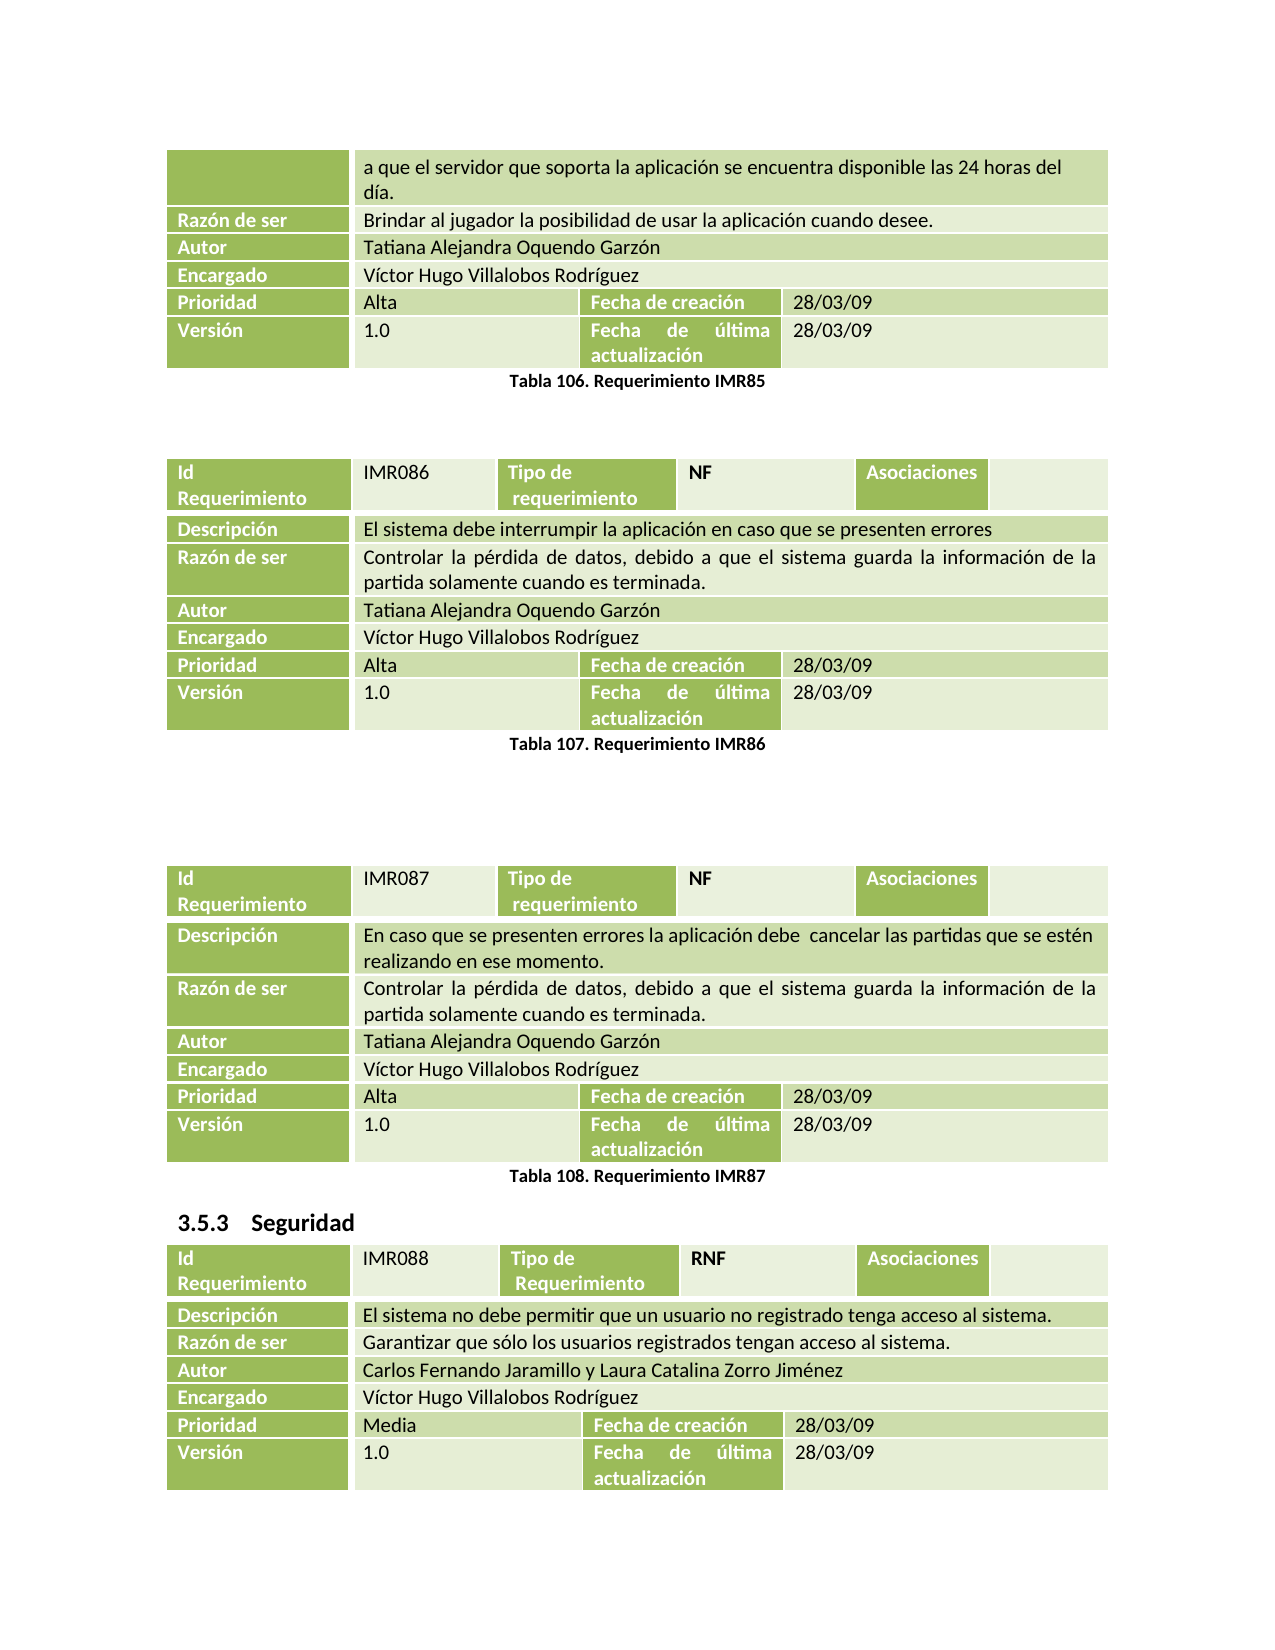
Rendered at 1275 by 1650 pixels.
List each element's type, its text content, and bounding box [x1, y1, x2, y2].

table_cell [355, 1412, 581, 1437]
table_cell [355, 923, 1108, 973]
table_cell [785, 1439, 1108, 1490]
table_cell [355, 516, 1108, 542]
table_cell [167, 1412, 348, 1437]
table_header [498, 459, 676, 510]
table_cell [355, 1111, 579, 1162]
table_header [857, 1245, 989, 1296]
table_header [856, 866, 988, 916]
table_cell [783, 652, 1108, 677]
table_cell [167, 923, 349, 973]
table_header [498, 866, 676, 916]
text Tabla 108. Requerimiento IMR87 [177, 1164, 1098, 1187]
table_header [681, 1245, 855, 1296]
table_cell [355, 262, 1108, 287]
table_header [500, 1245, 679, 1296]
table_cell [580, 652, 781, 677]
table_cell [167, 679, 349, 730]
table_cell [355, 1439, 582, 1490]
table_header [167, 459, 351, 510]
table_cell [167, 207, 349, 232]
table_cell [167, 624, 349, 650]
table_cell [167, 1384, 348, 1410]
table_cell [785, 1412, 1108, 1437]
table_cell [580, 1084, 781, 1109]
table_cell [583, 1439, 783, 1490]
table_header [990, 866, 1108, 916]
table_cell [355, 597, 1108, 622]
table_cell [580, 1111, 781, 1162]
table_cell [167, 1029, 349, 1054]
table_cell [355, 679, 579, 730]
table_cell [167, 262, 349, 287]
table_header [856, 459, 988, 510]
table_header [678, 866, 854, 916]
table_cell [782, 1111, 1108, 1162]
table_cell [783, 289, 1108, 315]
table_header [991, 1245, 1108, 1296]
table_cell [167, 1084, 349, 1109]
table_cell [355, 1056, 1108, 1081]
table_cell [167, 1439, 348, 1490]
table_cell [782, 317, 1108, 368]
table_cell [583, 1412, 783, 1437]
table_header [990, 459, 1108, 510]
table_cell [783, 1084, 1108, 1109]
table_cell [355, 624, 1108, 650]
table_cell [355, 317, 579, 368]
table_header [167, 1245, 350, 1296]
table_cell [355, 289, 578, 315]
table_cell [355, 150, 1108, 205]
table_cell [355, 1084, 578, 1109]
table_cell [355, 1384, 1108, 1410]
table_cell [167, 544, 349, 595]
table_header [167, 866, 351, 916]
text Tabla 106. Requerimiento IMR85 [177, 370, 1098, 393]
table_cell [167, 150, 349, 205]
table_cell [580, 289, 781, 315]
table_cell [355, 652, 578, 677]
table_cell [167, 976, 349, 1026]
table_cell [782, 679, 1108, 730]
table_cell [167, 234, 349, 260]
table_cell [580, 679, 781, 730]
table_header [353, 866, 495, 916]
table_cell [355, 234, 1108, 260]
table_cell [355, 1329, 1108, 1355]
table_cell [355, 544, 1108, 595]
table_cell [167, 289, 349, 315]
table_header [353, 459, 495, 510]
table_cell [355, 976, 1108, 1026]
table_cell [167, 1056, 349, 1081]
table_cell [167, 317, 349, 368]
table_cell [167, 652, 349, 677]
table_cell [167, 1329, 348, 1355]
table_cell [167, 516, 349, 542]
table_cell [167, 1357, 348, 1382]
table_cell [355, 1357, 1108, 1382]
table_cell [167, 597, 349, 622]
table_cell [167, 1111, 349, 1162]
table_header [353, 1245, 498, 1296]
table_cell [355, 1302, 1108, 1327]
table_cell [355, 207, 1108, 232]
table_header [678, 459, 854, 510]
subtitle Seguridad [177, 1208, 1098, 1238]
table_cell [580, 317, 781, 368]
text Tabla 107. Requerimiento IMR86 [177, 732, 1098, 755]
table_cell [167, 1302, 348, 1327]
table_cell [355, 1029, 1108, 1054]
